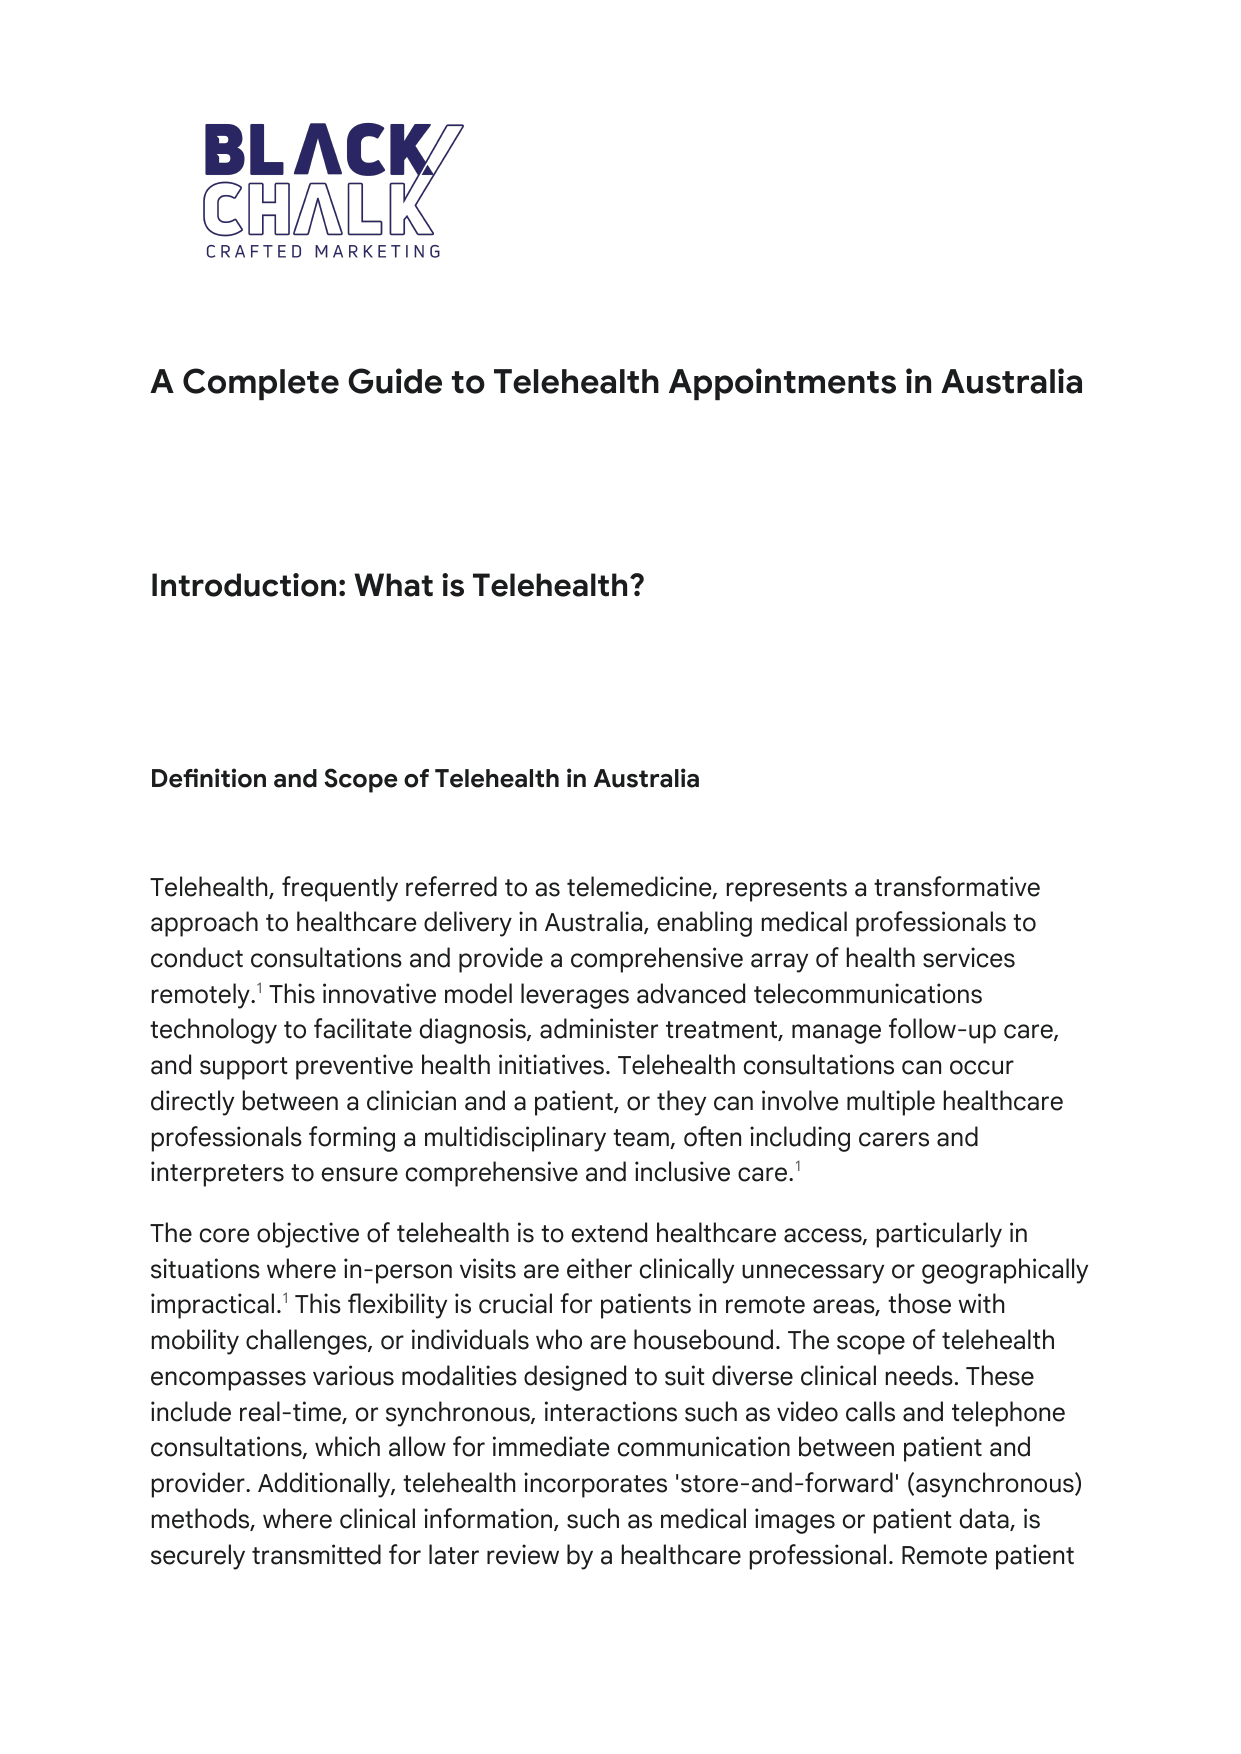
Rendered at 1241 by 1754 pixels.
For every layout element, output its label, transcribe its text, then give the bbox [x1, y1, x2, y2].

subtitle A Complete Guide to Telehealth Appointments in Australia [150, 361, 1090, 403]
subtitle Definition and Scope of Telehealth in Australia [150, 763, 1090, 794]
text Telehealth, frequently referred to as telemedicine, represents a transformative approach to healthcare delivery in Australia, enabling medical professionals to conduct consultations and provide a comprehensive array of health services remotely.1 This innovative model leverages advanced telecommunications technology to facilitate diagnosis, administer treatment, manage follow-up care, and support preventive health initiatives. Telehealth consultations can occur directly between a clinician and a patient, or they can involve multiple healthcare professionals forming a multidisciplinary team, often including carers and interpreters to ensure comprehensive and inclusive care.1 [150, 872, 1090, 1189]
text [150, 1218, 1090, 1571]
subtitle Introduction: What is Telehealth? [150, 567, 1090, 606]
picture [150, 75, 517, 303]
